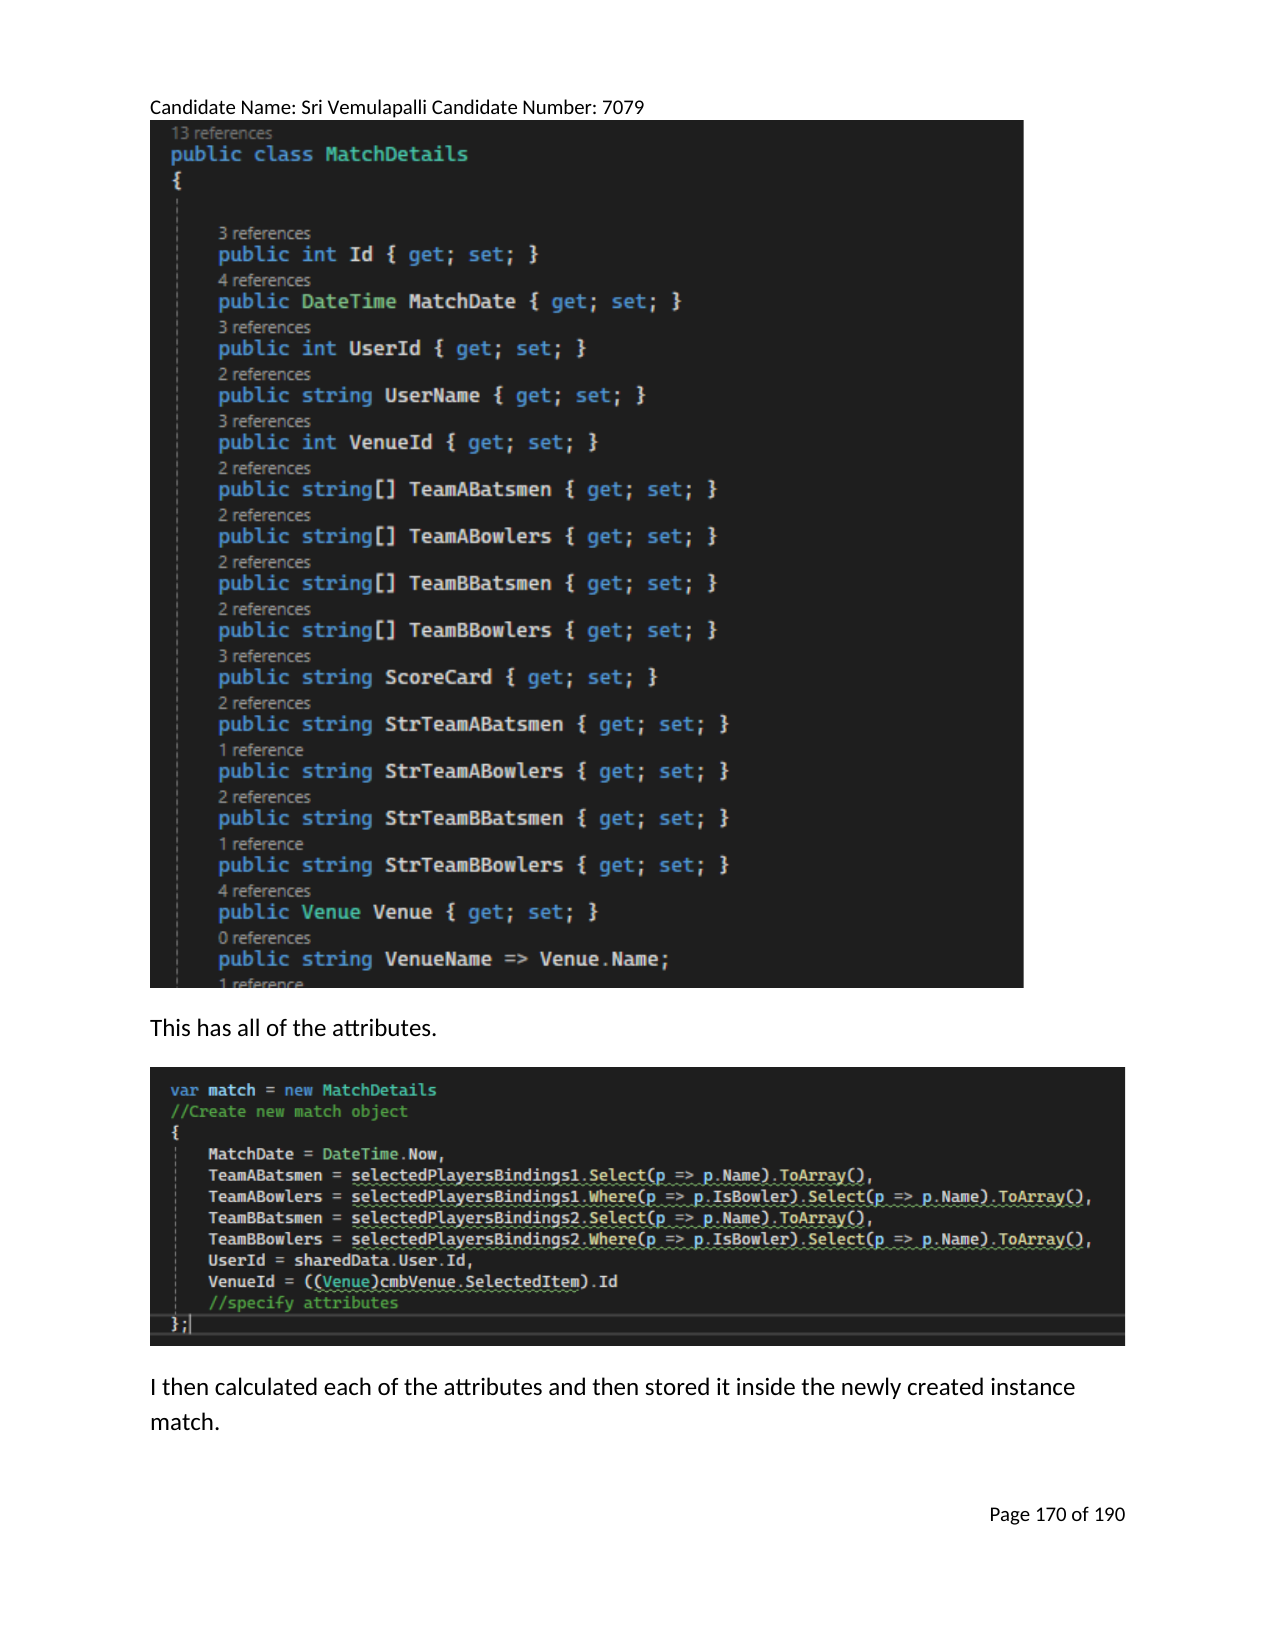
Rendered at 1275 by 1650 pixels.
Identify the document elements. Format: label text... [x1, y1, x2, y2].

text This has all of the attributes. [150, 1012, 1125, 1042]
picture [150, 120, 1024, 988]
text I then calculated each of the attributes and then stored it inside the newly created instance match. [150, 1371, 1125, 1436]
picture [150, 1067, 1125, 1346]
